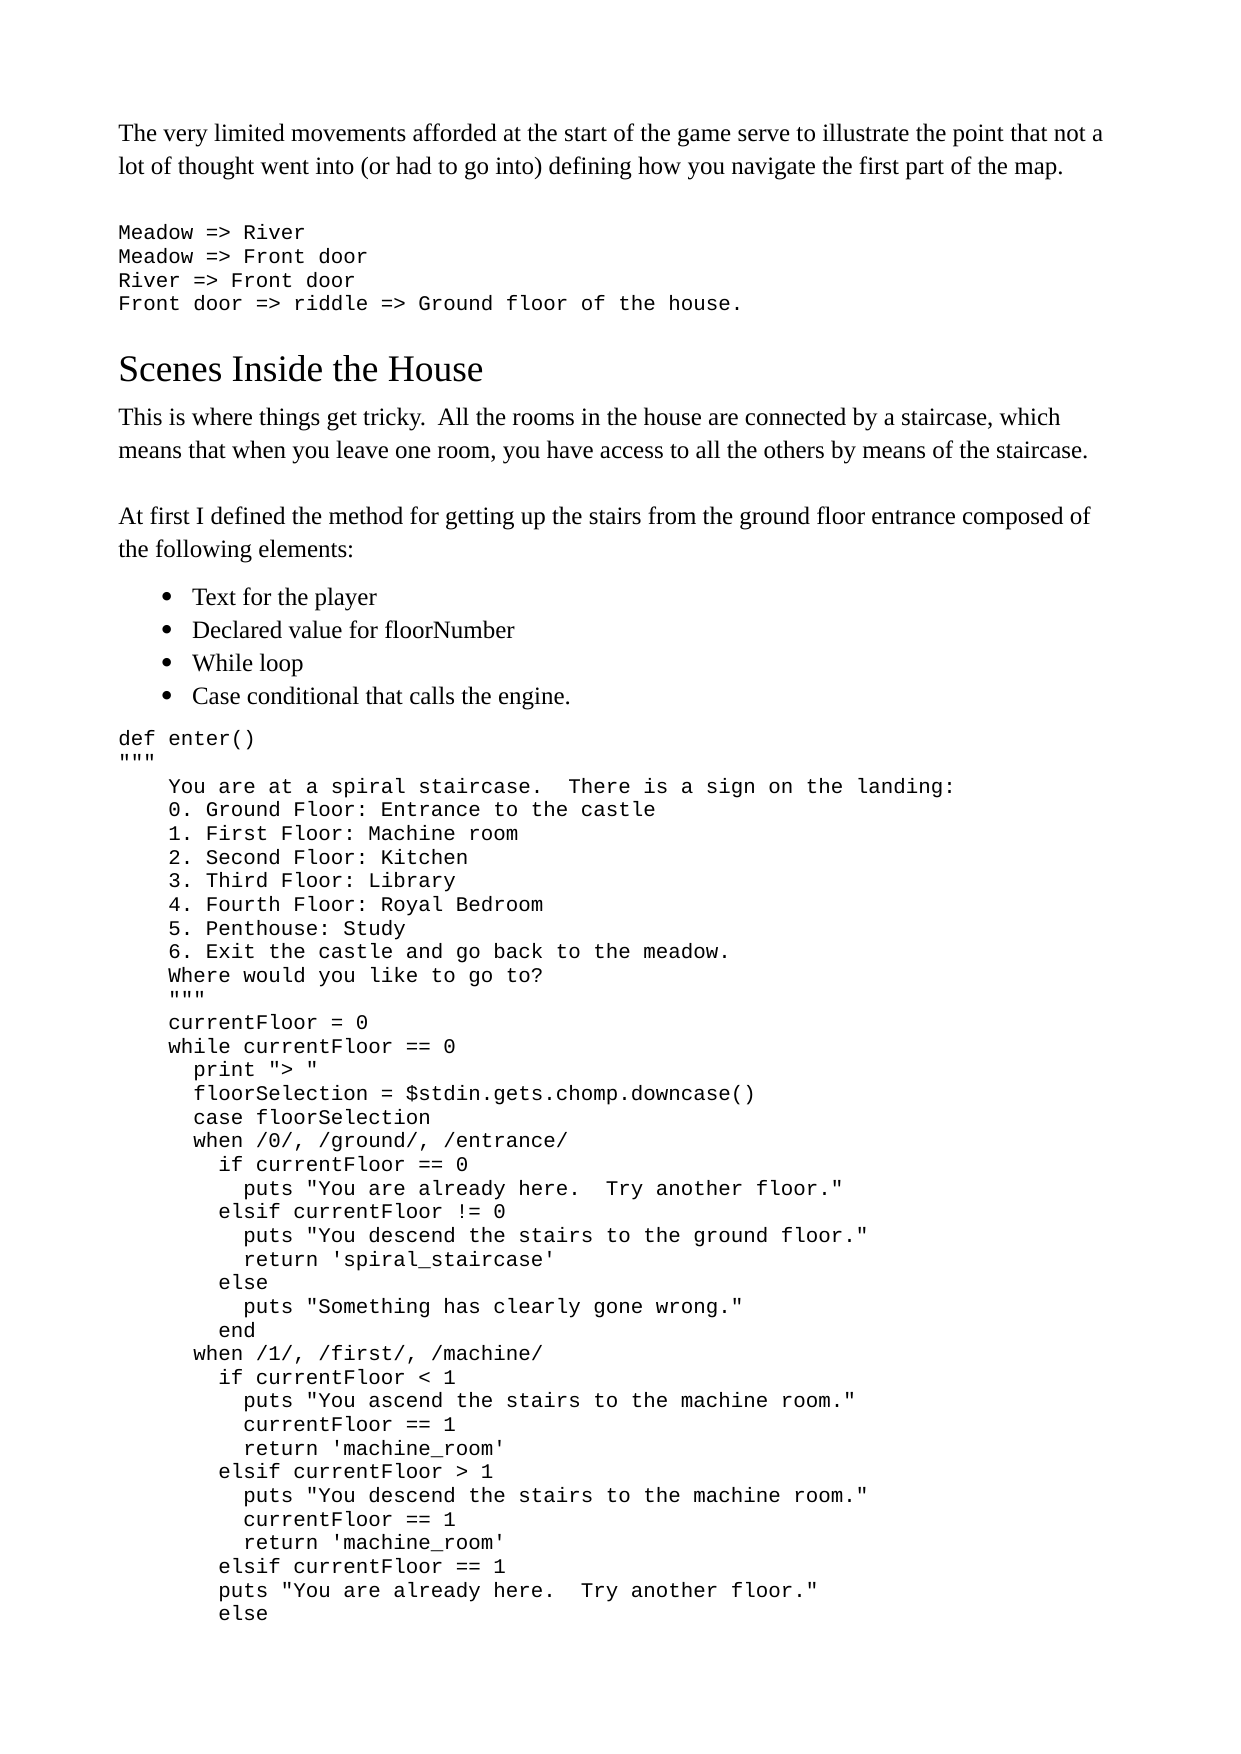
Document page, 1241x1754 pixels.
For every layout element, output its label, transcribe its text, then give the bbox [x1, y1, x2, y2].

text puts "Something has clearly gone wrong." [118, 1296, 1122, 1319]
text while currentFloor == 0 [118, 1036, 1122, 1059]
list Case conditional that calls the engine. [162, 681, 1122, 709]
list Declared value for floorNumber [162, 615, 1122, 643]
text 4. Fourth Floor: Royal Bedroom [118, 894, 1122, 918]
text puts "You are already here. Try another floor." [118, 1178, 1122, 1201]
text Meadow => River [118, 222, 1122, 246]
text Meadow => Front door [118, 246, 1122, 270]
text puts "You descend the stairs to the machine room." [118, 1485, 1122, 1509]
text def enter() [118, 728, 1122, 752]
text 3. Third Floor: Library [118, 870, 1122, 894]
text currentFloor == 1 [118, 1509, 1122, 1532]
text else [118, 1603, 1122, 1627]
text """ [118, 752, 1122, 776]
text Where would you like to go to? [118, 965, 1122, 988]
text when /0/, /ground/, /entrance/ [118, 1130, 1122, 1154]
text case floorSelection [118, 1107, 1122, 1130]
text River => Front door [118, 270, 1122, 293]
text if currentFloor == 0 [118, 1154, 1122, 1178]
text end [118, 1319, 1122, 1343]
subtitle Scenes Inside the House [118, 346, 1122, 389]
text return 'machine_room' [118, 1532, 1122, 1556]
text currentFloor == 1 [118, 1414, 1122, 1438]
text At first I defined the method for getting up the stairs from the ground floor entrance composed of the following elements: [118, 501, 1122, 563]
text This is where things get tricky. All the rooms in the house are connected by a staircase, which means that when you leave one room, you have access to all the others by means of the staircase. [118, 402, 1122, 464]
text 0. Ground Floor: Entrance to the castle [118, 799, 1122, 823]
text floorSelection = $stdin.gets.chomp.downcase() [118, 1083, 1122, 1107]
text else [118, 1272, 1122, 1296]
text 5. Penthouse: Study [118, 918, 1122, 941]
text """ [118, 988, 1122, 1012]
text print "> " [118, 1059, 1122, 1083]
text Front door => riddle => Ground floor of the house. [118, 293, 1122, 317]
text puts "You ascend the stairs to the machine room." [118, 1391, 1122, 1414]
text The very limited movements afforded at the start of the game serve to illustrate the point that not a lot of thought went into (or had to go into) defining how you navigate the first part of the map. [118, 118, 1122, 180]
text when /1/, /first/, /machine/ [118, 1343, 1122, 1367]
text puts "You are already here. Try another floor." [118, 1580, 1122, 1603]
list Text for the player [162, 582, 1122, 611]
text elsif currentFloor == 1 [118, 1556, 1122, 1580]
text 2. Second Floor: Kitchen [118, 847, 1122, 870]
text elsif currentFloor != 0 [118, 1201, 1122, 1225]
text puts "You descend the stairs to the ground floor." [118, 1225, 1122, 1249]
text You are at a spiral staircase. There is a sign on the landing: [118, 776, 1122, 799]
text 1. First Floor: Machine room [118, 823, 1122, 847]
text if currentFloor < 1 [118, 1367, 1122, 1391]
list While loop [162, 648, 1122, 677]
text 6. Exit the castle and go back to the meadow. [118, 941, 1122, 965]
text return 'spiral_staircase' [118, 1249, 1122, 1272]
text return 'machine_room' [118, 1438, 1122, 1461]
text currentFloor = 0 [118, 1012, 1122, 1036]
text elsif currentFloor > 1 [118, 1461, 1122, 1485]
